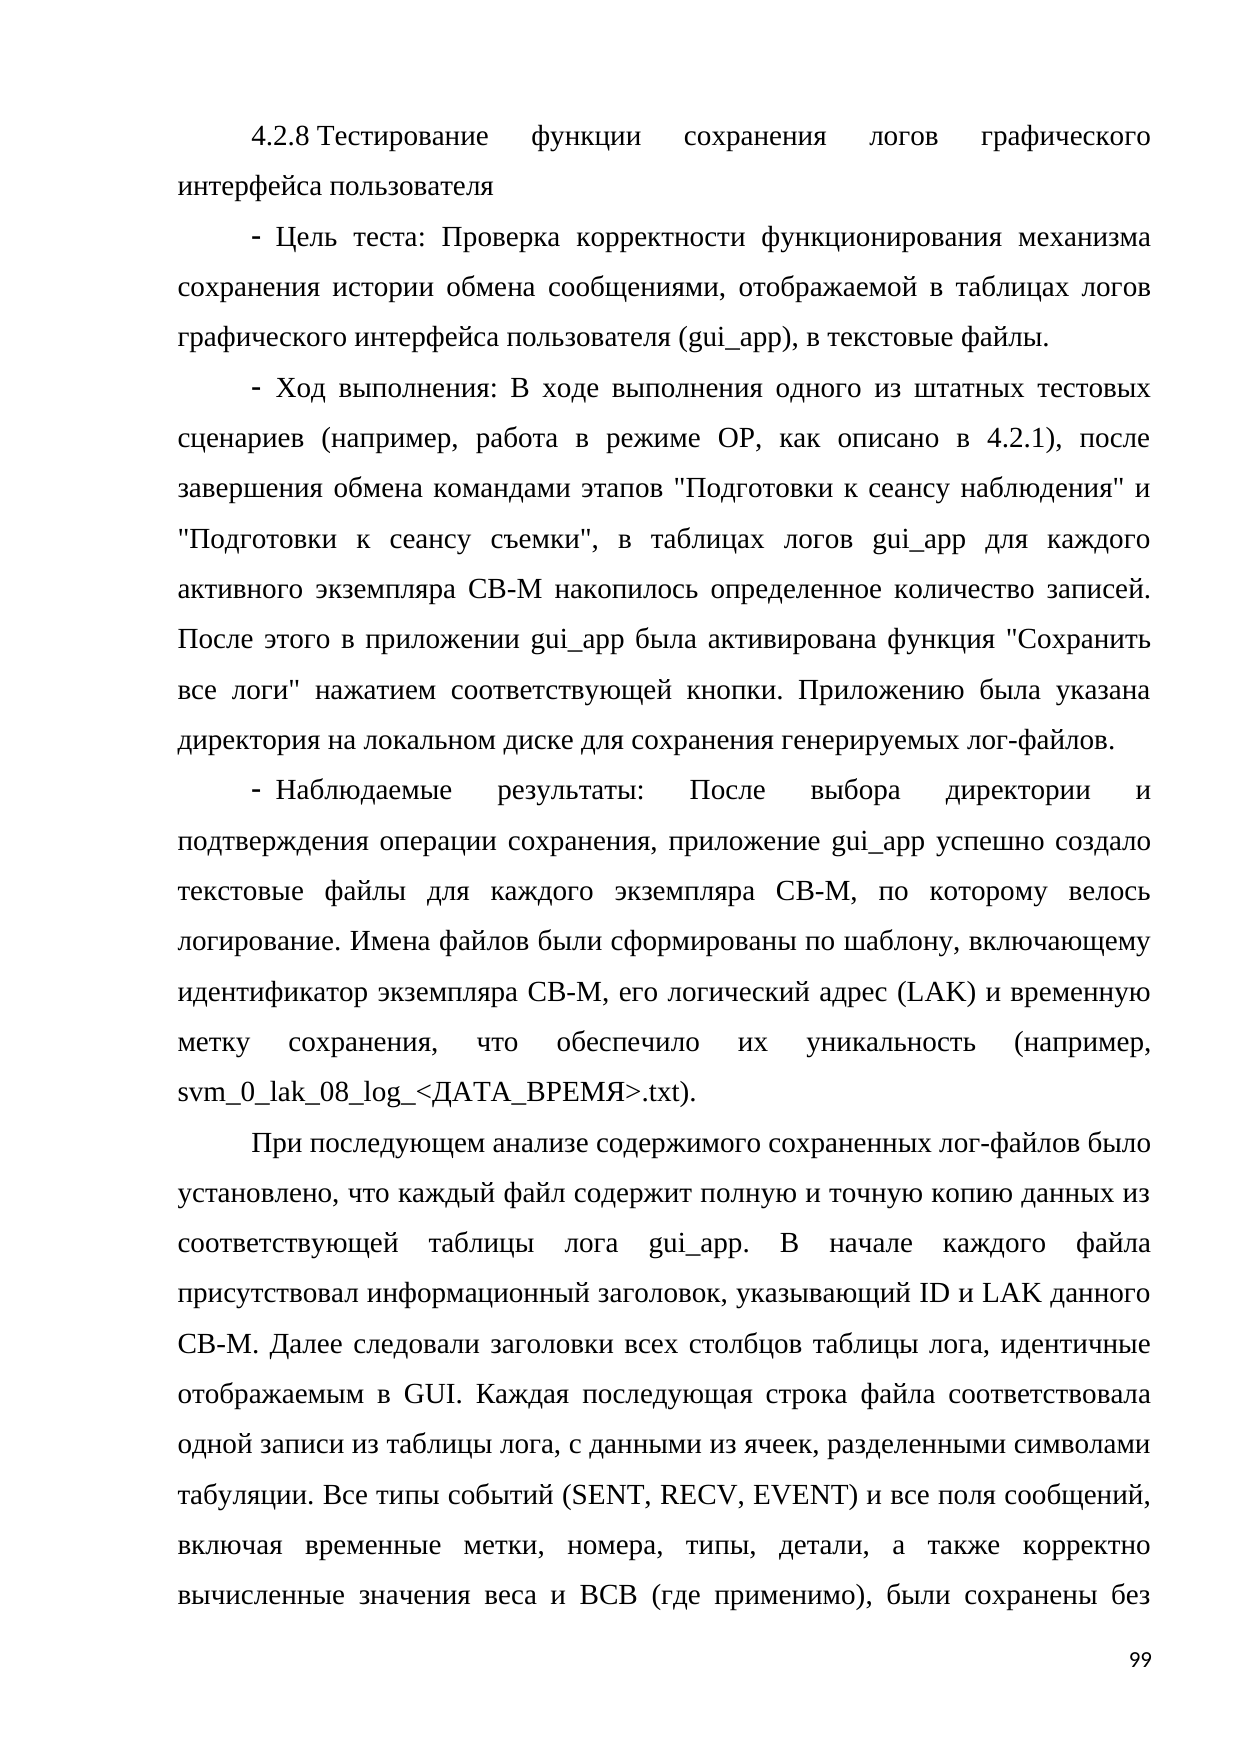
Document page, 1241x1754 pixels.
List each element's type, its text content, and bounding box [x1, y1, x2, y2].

text Ход выполнения: В ходе выполнения одного из штатных тестовых сценариев (например, работа в режиме ОР, как описано в 4.2.1), после завершения обмена командами этапов "Подготовки к сеансу наблюдения" и "Подготовки к сеансу съемки", в таблицах логов gui_app для каждого активного экземпляра СВ-М накопилось определенное количество записей. После этого в приложении gui_app была активирована функция "Сохранить все логи" нажатием соответствующей кнопки. Приложению была указана директория на локальном диске для сохранения генерируемых лог-файлов. [177, 370, 1152, 756]
text Цель теста: Проверка корректности функционирования механизма сохранения истории обмена сообщениями, отображаемой в таблицах логов графического интерфейса пользователя (gui_app), в текстовые файлы. [177, 219, 1152, 353]
text Тестирование функции сохранения логов графического интерфейса пользователя [177, 118, 1152, 202]
text Наблюдаемые результаты: После выбора директории и подтверждения операции сохранения, приложение gui_app успешно создало текстовые файлы для каждого экземпляра СВ-М, по которому велось логирование. Имена файлов были сформированы по шаблону, включающему идентификатор экземпляра СВ-М, его логический адрес (LAK) и временную метку сохранения, что обеспечило их уникальность (например, svm_0_lak_08_log_<ДАТА_ВРЕМЯ>.txt). [177, 772, 1152, 1108]
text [177, 1125, 1152, 1611]
